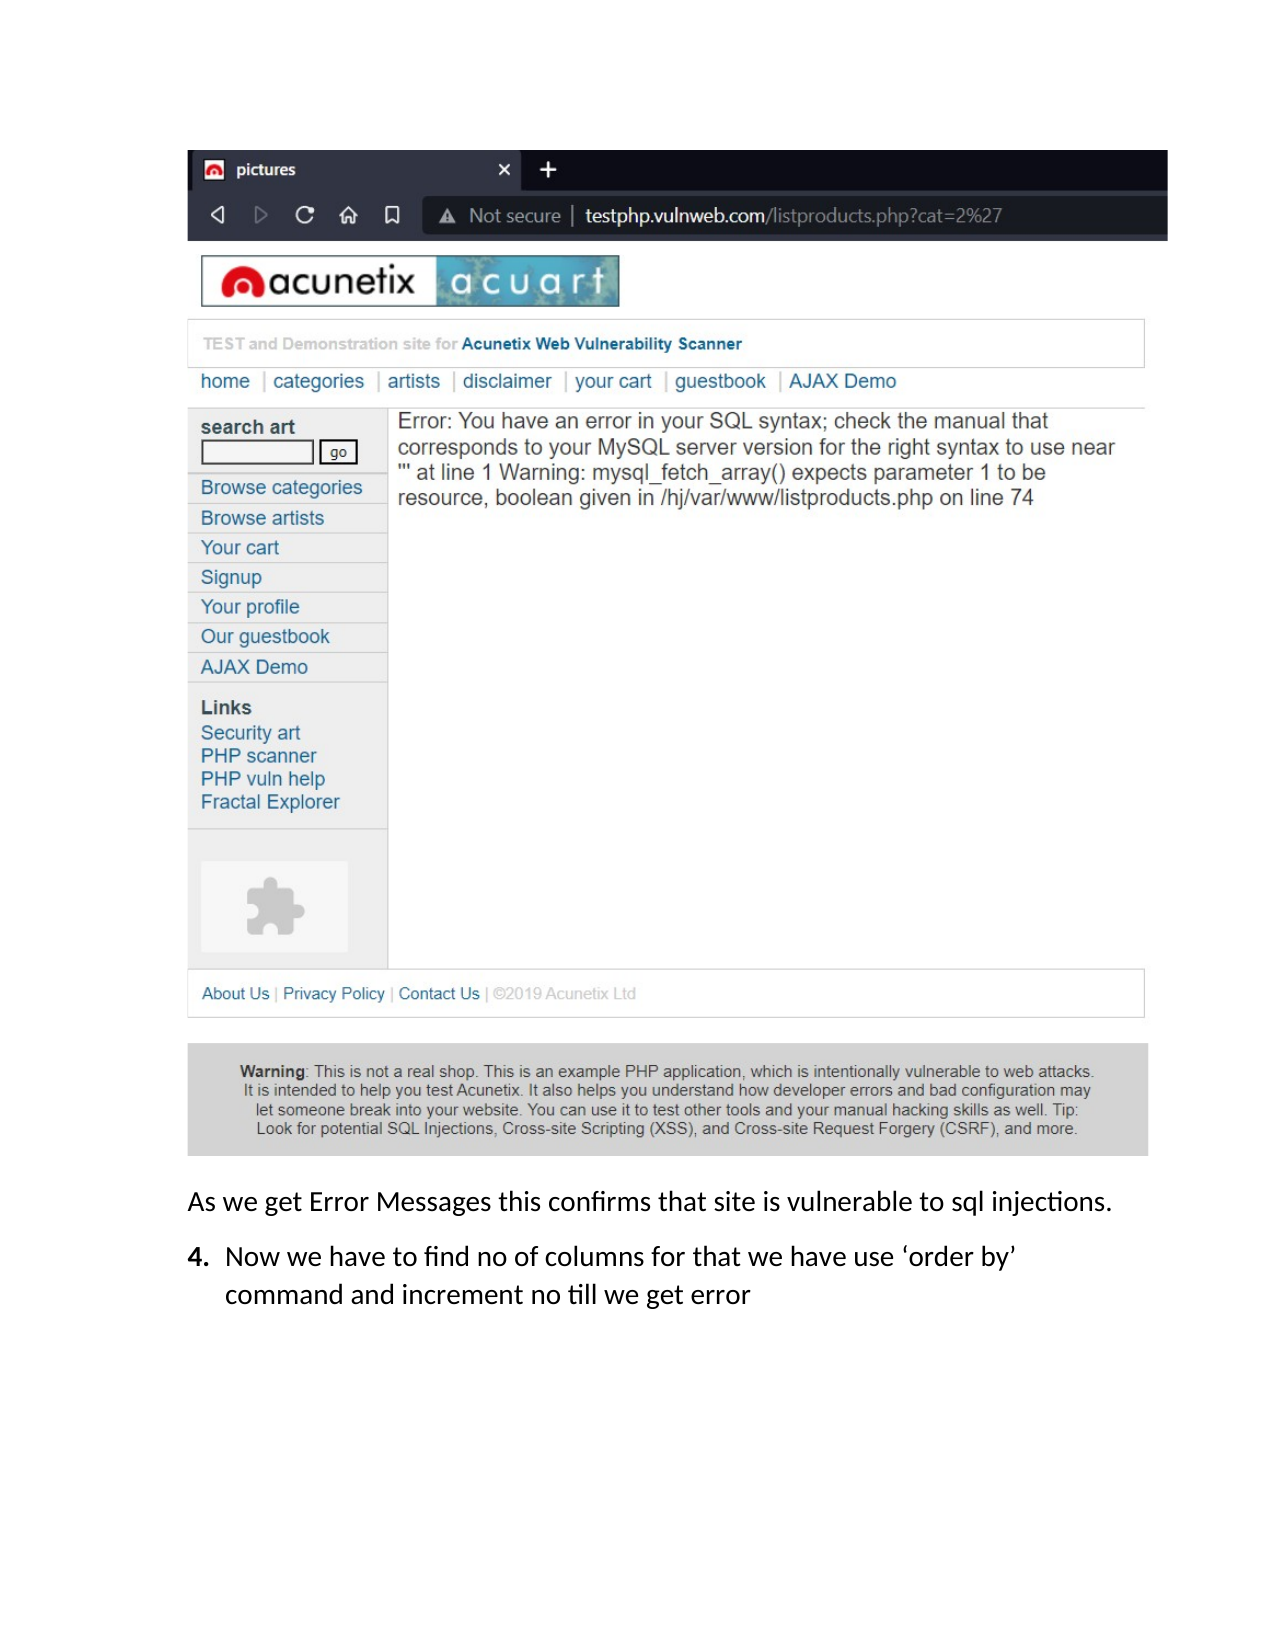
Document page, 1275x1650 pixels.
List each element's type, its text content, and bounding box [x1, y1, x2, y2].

text As we get Error Messages this confirms that site is vulnerable to sql injections. [187, 1183, 1258, 1218]
text command and increment no till we get error [225, 1276, 1258, 1312]
list Now we have to find no of columns for that we have use ‘order by’ [187, 1238, 1258, 1274]
picture [187, 150, 1168, 1156]
